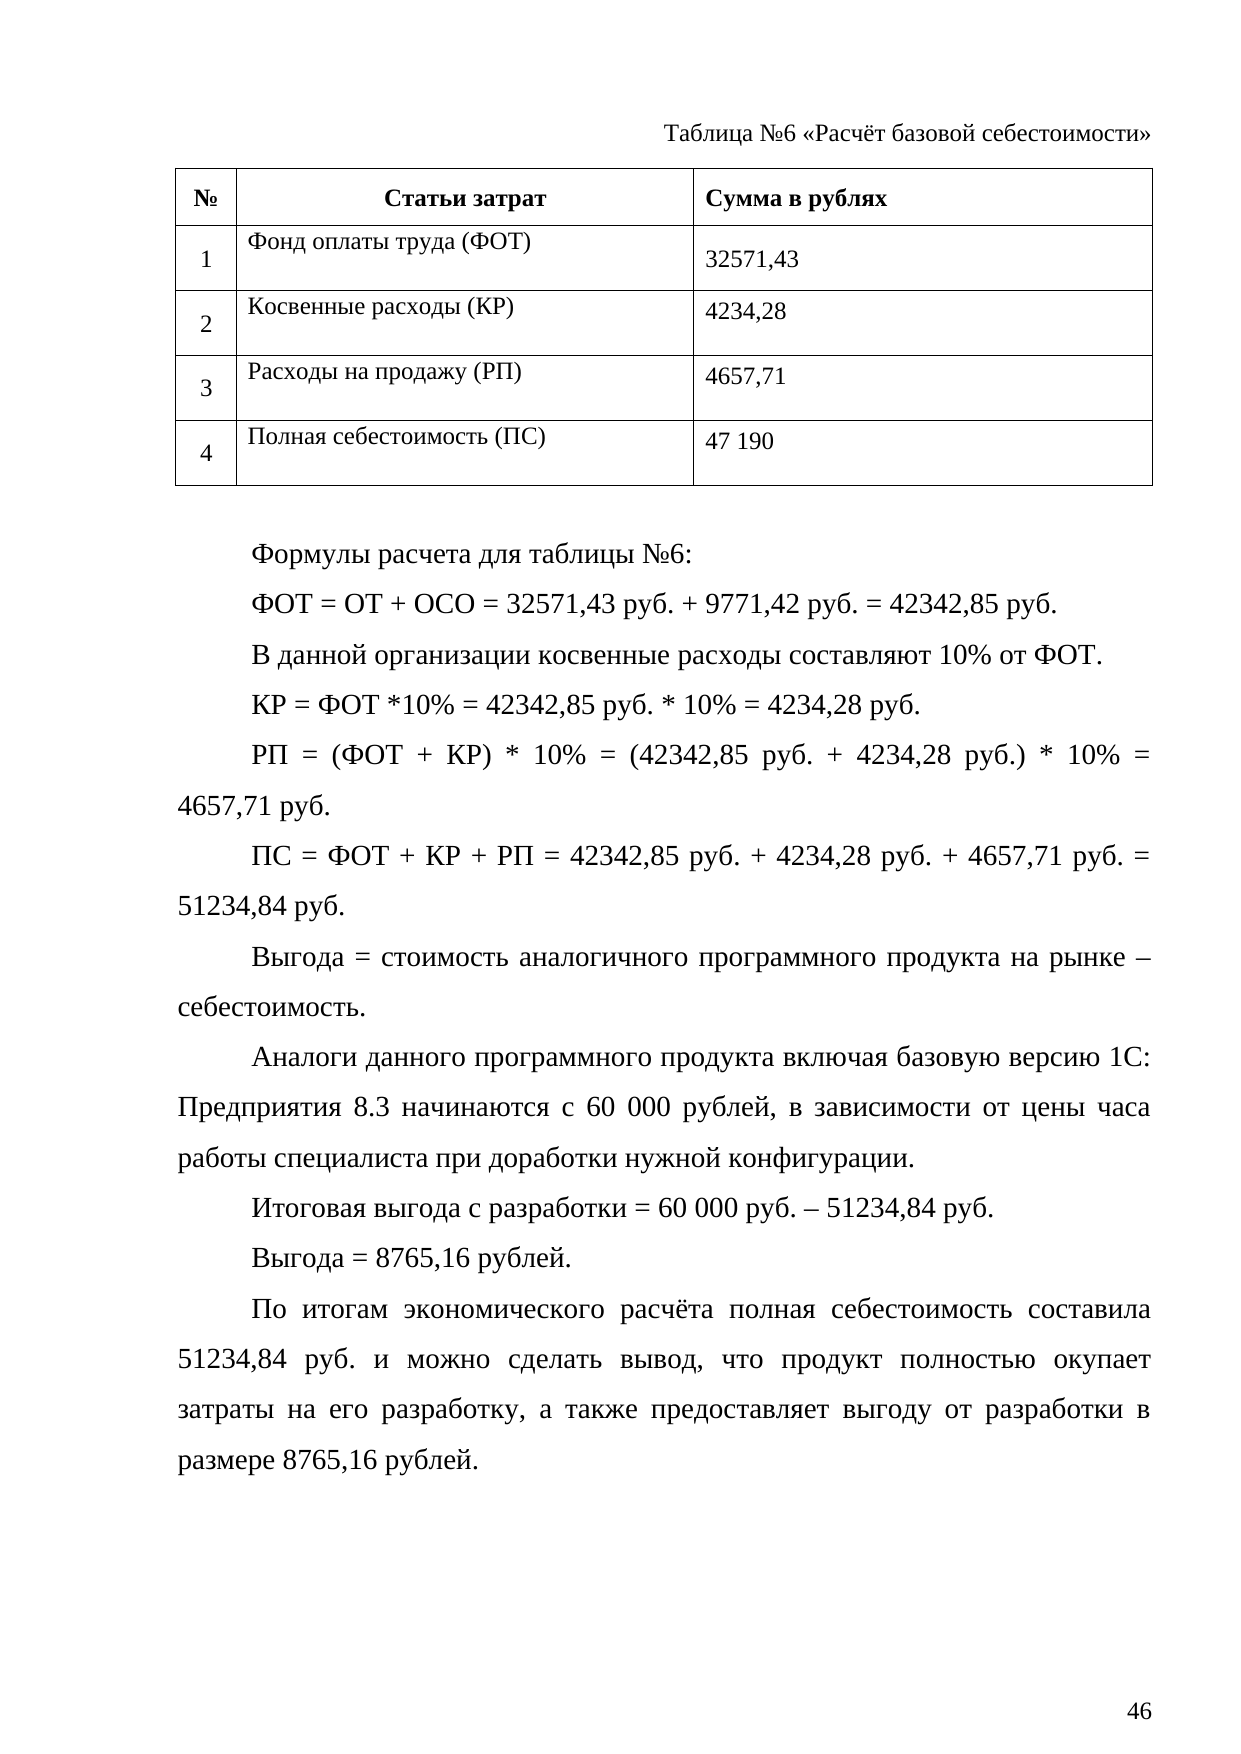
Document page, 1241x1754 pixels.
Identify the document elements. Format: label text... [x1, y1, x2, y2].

table_cell 2 [176, 291, 236, 355]
text ПС = ФОТ + КР + РП = 42342,85 руб. + 4234,28 руб. + 4657,71‬ руб. = 51234,84‬ руб. [177, 838, 1152, 922]
text В данной организации косвенные расходы составляют 10% от ФОТ. [177, 637, 1152, 670]
text Формулы расчета для таблицы №6: [177, 536, 1152, 570]
table_cell 47 190 [694, 421, 1152, 485]
text По итогам экономического расчёта полная себестоимость составила 51234,84 руб. и можно сделать вывод, что продукт полностью окупает затраты на его разработку, а также предоставляет выгоду от разработки в размере 8765,16 рублей. [177, 1291, 1152, 1475]
text Итоговая выгода с разработки = 60 000 руб. – 51234,84 руб. [177, 1190, 1152, 1224]
table_cell 4 [176, 421, 236, 485]
table_header Статьи затрат [237, 169, 693, 225]
text КР = ФОТ *10% = 42342,85 руб. * 10% = 4234,28 руб. [177, 687, 1152, 721]
table_cell Расходы на продажу (РП) [237, 356, 693, 420]
table_header № [176, 169, 236, 225]
text Выгода = 8765,16 рублей. [177, 1241, 1152, 1274]
table_cell 32571,43 [694, 226, 1152, 290]
table_cell 3 [176, 356, 236, 420]
table_cell Полная себестоимость (ПС) [237, 421, 693, 485]
text Выгода = стоимость аналогичного программного продукта на рынке – себестоимость. [177, 939, 1152, 1022]
text Аналоги данного программного продукта включая базовую версию 1С: Предприятия 8.3 начинаются с 60 000 рублей, в зависимости от цены часа работы специалиста при доработки нужной конфигурации. [177, 1039, 1152, 1173]
table_cell 1 [176, 226, 236, 290]
table_cell Фонд оплаты труда (ФОТ) [237, 226, 693, 290]
table_cell Косвенные расходы (КР) [237, 291, 693, 355]
table_header Сумма в рублях [694, 169, 1152, 225]
table_cell 4234,28 [694, 291, 1152, 355]
table_cell 4657,71‬ [694, 356, 1152, 420]
text ФОТ = ОТ + ОСО = 32571,43 руб. + 9771,42‬ руб. = 42342,85‬‬ руб. [177, 586, 1152, 620]
text РП = (ФОТ + КР) * 10% = (42342,85 руб. + 4234,28 руб.) * 10% = ‬4657,71‬ руб. [177, 737, 1152, 821]
